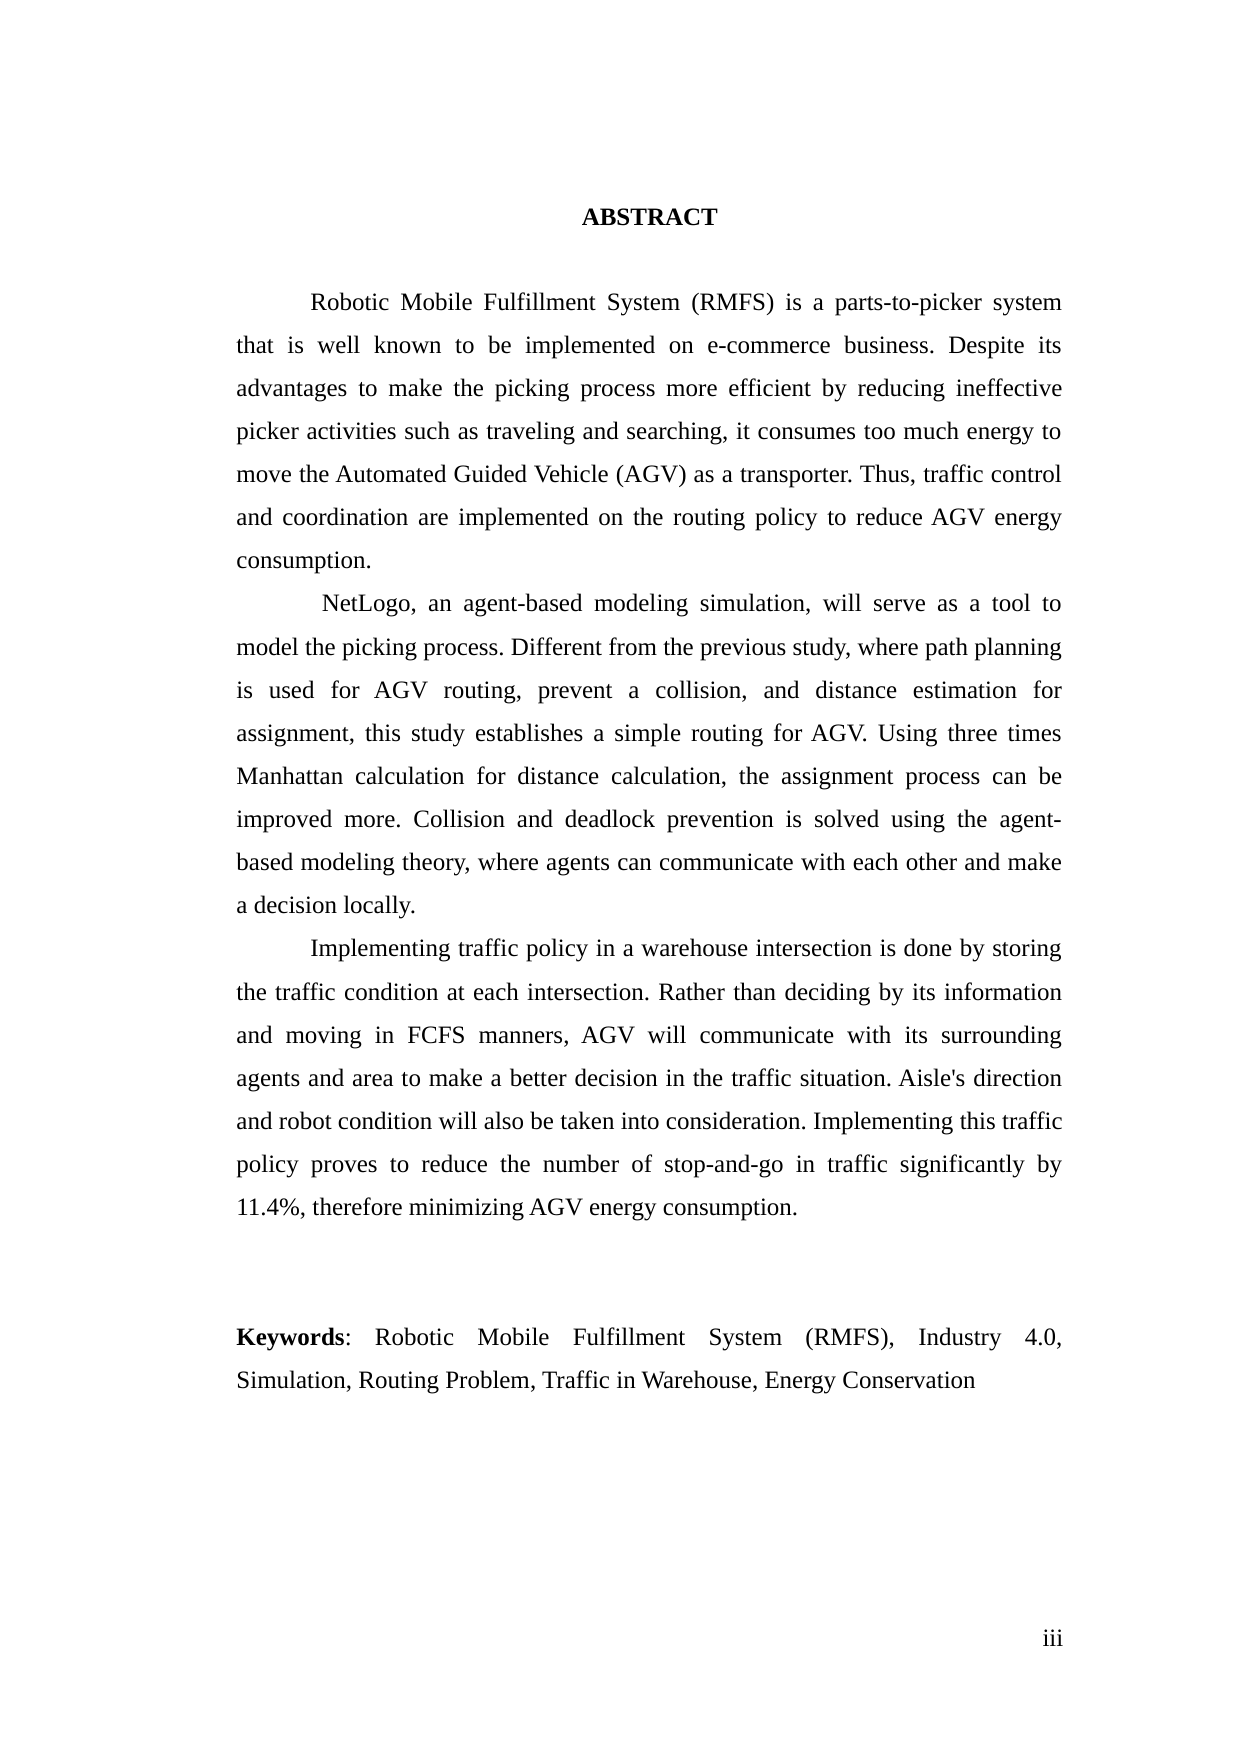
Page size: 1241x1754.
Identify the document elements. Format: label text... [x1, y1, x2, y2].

text NetLogo, an agent-based modeling simulation, will serve as a tool to model the picking process. Different from the previous study, where path planning is used for AGV routing, prevent a collision, and distance estimation for assignment, this study establishes a simple routing for AGV. Using three times Manhattan calculation for distance calculation, the assignment process can be improved more. Collision and deadlock prevention is solved using the agent-based modeling theory, where agents can communicate with each other and make a decision locally. [236, 588, 1063, 919]
subtitle Abstract [236, 202, 1063, 231]
text Keywords: Robotic Mobile Fulfillment System (RMFS), Industry 4.0, Simulation, Routing Problem, Traffic in Warehouse, Energy Conservation [236, 1322, 1063, 1393]
text Implementing traffic policy in a warehouse intersection is done by storing the traffic condition at each intersection. Rather than deciding by its information and moving in FCFS manners, AGV will communicate with its surrounding agents and area to make a better decision in the traffic situation. Aisle's direction and robot condition will also be taken into consideration. Implementing this traffic policy proves to reduce the number of stop-and-go in traffic significantly by 11.4%, therefore minimizing AGV energy consumption. [236, 933, 1063, 1221]
text Robotic Mobile Fulfillment System (RMFS) is a parts-to-picker system that is well known to be implemented on e-commerce business. Despite its advantages to make the picking process more efficient by reducing ineffective picker activities such as traveling and searching, it consumes too much energy to move the Automated Guided Vehicle (AGV) as a transporter. Thus, traffic control and coordination are implemented on the routing policy to reduce AGV energy consumption. [236, 287, 1063, 574]
